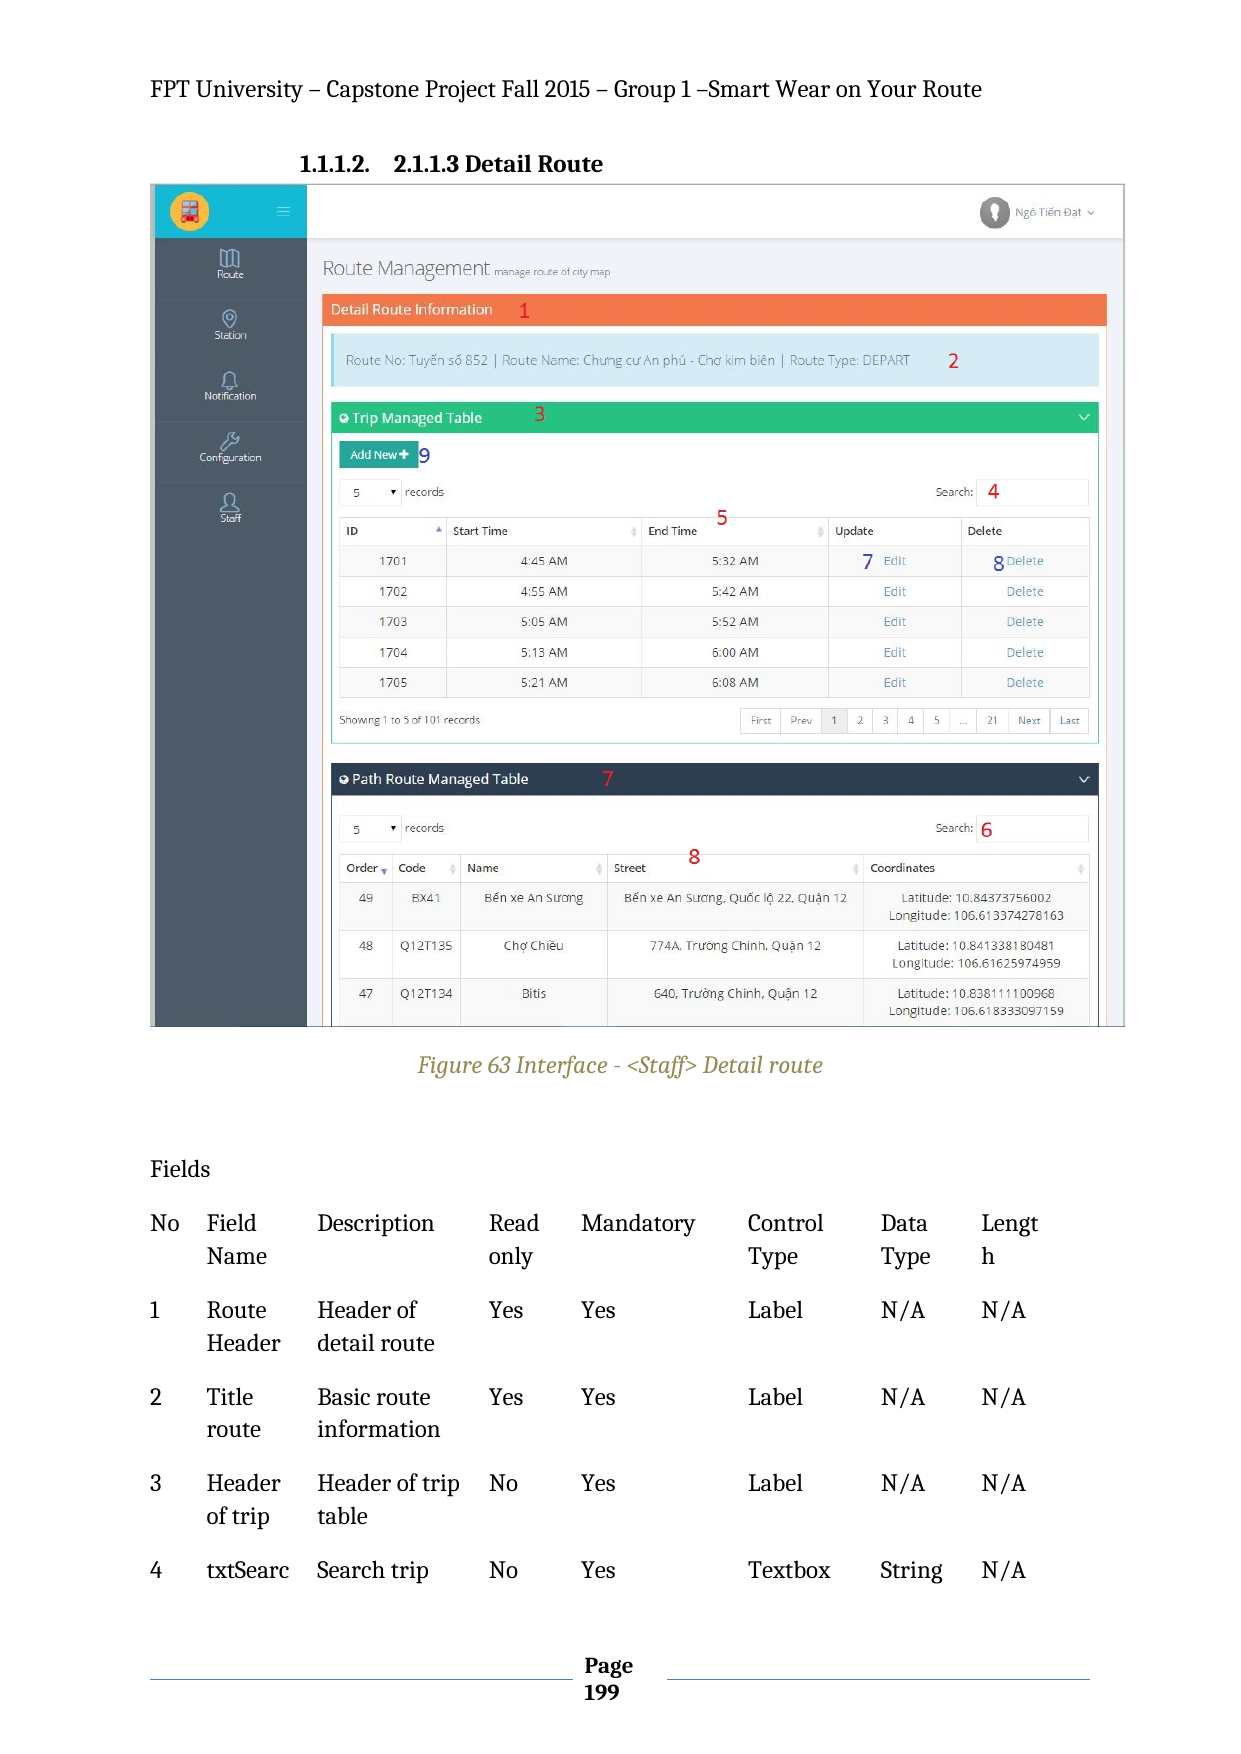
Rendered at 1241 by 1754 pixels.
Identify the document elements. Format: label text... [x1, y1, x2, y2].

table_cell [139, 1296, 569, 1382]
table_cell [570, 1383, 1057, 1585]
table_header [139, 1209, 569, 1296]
subtitle 2.1.1.3 Detail Route [300, 150, 1090, 179]
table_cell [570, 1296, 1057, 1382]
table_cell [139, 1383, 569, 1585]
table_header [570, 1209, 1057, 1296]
text Fields [150, 1155, 1090, 1183]
picture [150, 183, 1125, 1027]
